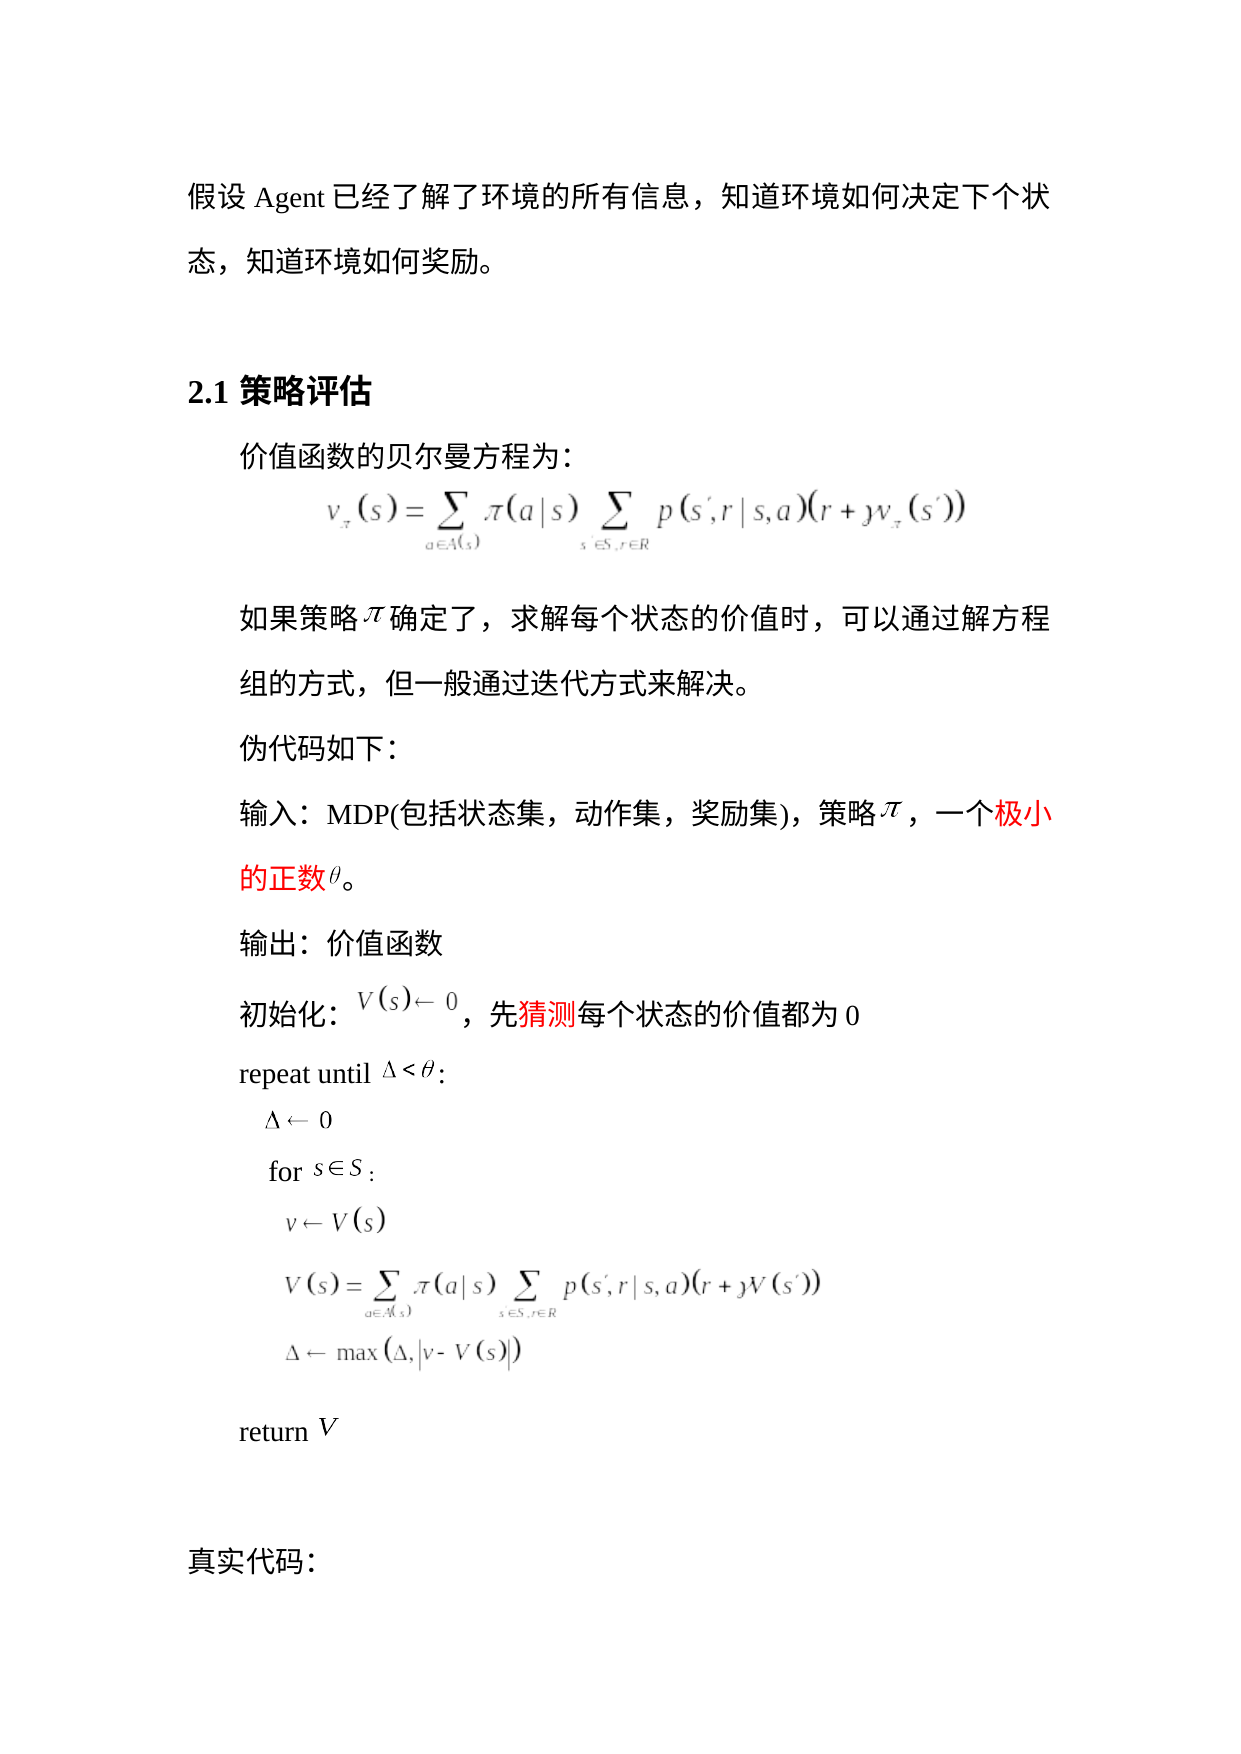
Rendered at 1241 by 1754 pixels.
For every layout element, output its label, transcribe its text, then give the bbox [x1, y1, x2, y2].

list 输出：价值函数 [239, 909, 1053, 974]
text 真实代码： [187, 1527, 1053, 1592]
text 假设Agent已经了解了环境的所有信息，知道环境如何决定下个状态，知道环境如何奖励。 [187, 162, 1053, 292]
list return [239, 1397, 1053, 1462]
list 如果策略确定了，求解每个状态的价值时，可以通过解方程组的方式，但一般通过迭代方式来解决。 [239, 584, 1053, 714]
list repeat until : [239, 1039, 1053, 1104]
list for : [239, 1137, 1053, 1202]
list 价值函数的贝尔曼方程为： [239, 422, 1053, 487]
list 初始化：，先猜测每个状态的价值都为0 [239, 974, 1053, 1039]
list 伪代码如下： [239, 714, 1053, 779]
list 策略评估 [187, 357, 1053, 422]
list 输入：MDP(包括状态集，动作集，奖励集)，策略，一个极小的正数。 [239, 779, 1053, 909]
